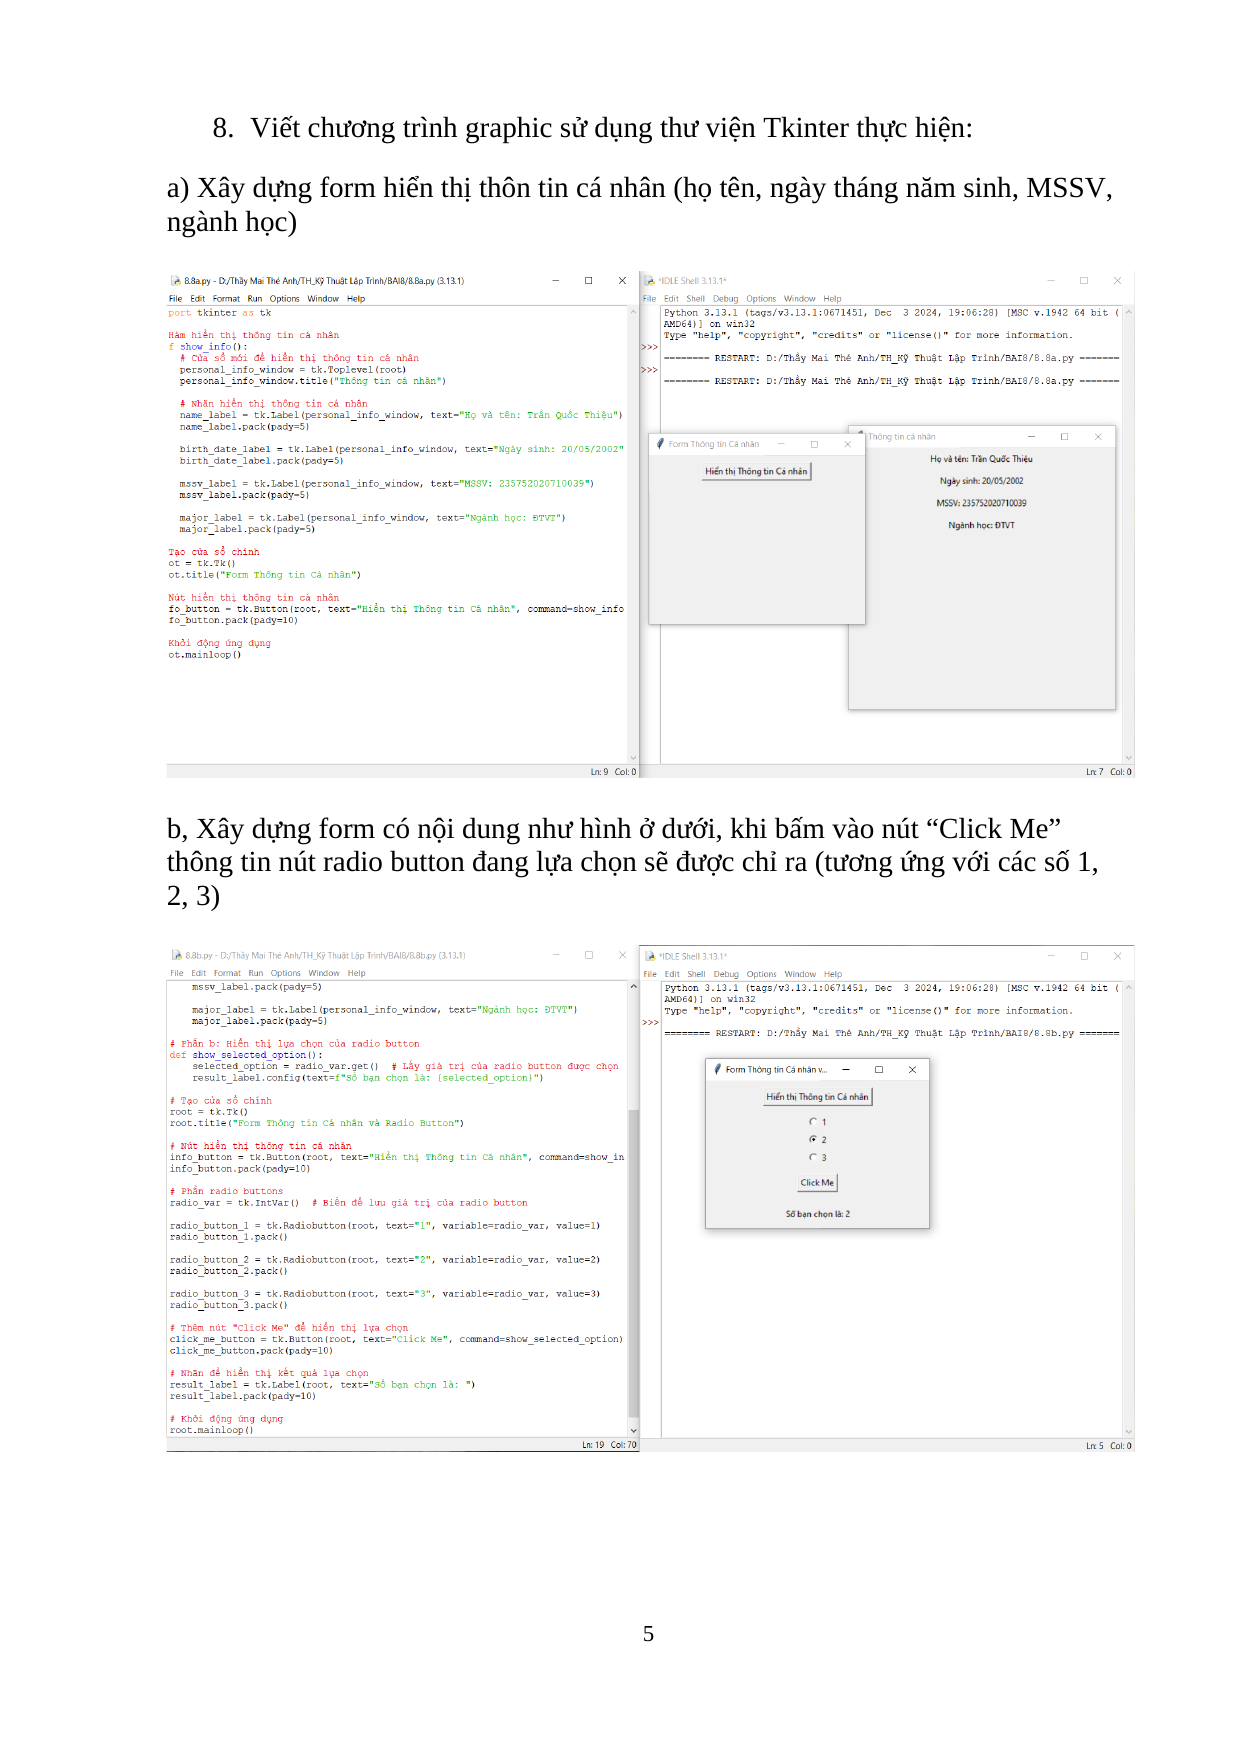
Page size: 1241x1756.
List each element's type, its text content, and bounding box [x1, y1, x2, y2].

text b, Xây dựng form có nội dung như hình ở dưới, khi bấm vào nút “Click Me” [167, 811, 1134, 844]
text thông tin nút radio button đang lựa chọn sẽ được chỉ ra (tương ứng với các số 1, [167, 844, 1134, 878]
text 2, 3) [167, 878, 1134, 912]
list Viết chương trình graphic sử dụng thư viện Tkinter thực hiện: [212, 110, 1134, 144]
text a) Xây dựng form hiển thị thôn tin cá nhân (họ tên, ngày tháng năm sinh, MSSV, [167, 170, 1134, 204]
picture [166, 271, 1135, 778]
picture [166, 945, 1135, 1452]
text ngành học) [167, 204, 1134, 237]
